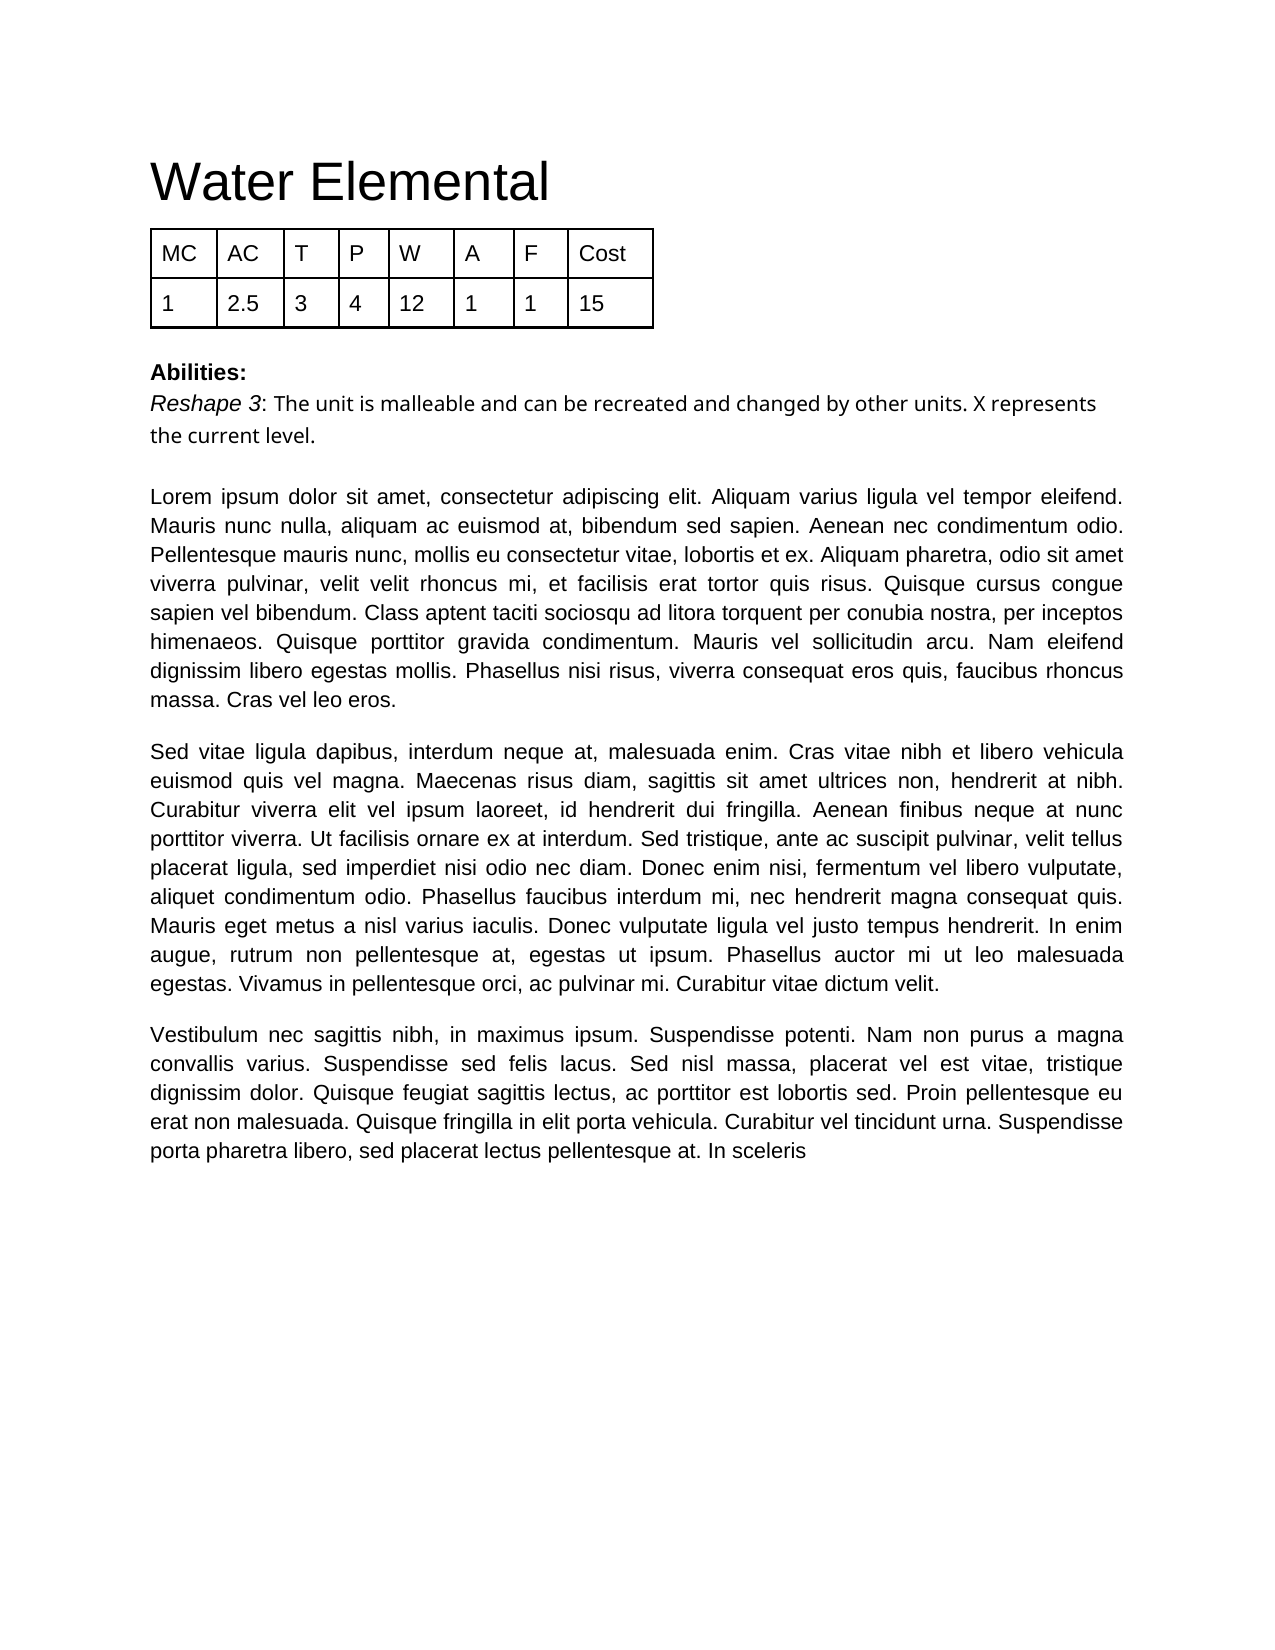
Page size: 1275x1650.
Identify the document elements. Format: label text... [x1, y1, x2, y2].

text Vestibulum nec sagittis nibh, in maximus ipsum. Suspendisse potenti. Nam non purus a magna convallis varius. Suspendisse sed felis lacus. Sed nisl massa, placerat vel est vitae, tristique dignissim dolor. Quisque feugiat sagittis lectus, ac porttitor est lobortis sed. Proin pellentesque eu erat non malesuada. Quisque fringilla in elit porta vehicula. Curabitur vel tincidunt urna. Suspendisse porta pharetra libero, sed placerat lectus pellentesque at. In sceleris [150, 1022, 1125, 1163]
table_header A [455, 230, 513, 277]
table_cell 3 [285, 279, 338, 326]
table_header F [515, 230, 567, 277]
table_cell 1 [152, 279, 216, 326]
table_cell 15 [569, 279, 652, 326]
table_header P [340, 230, 388, 277]
text Abilities: [150, 359, 1125, 385]
text Sed vitae ligula dapibus, interdum neque at, malesuada enim. Cras vitae nibh et libero vehicula euismod quis vel magna. Maecenas risus diam, sagittis sit amet ultrices non, hendrerit at nibh. Curabitur viverra elit vel ipsum laoreet, id hendrerit dui fringilla. Aenean finibus neque at nunc porttitor viverra. Ut facilisis ornare ex at interdum. Sed tristique, ante ac suscipit pulvinar, velit tellus placerat ligula, sed imperdiet nisi odio nec diam. Donec enim nisi, fermentum vel libero vulputate, aliquet condimentum odio. Phasellus faucibus interdum mi, nec hendrerit magna consequat quis. Mauris eget metus a nisl varius iaculis. Donec vulputate ligula vel justo tempus hendrerit. In enim augue, rutrum non pellentesque at, egestas ut ipsum. Phasellus auctor mi ut leo malesuada egestas. Vivamus in pellentesque orci, ac pulvinar mi. Curabitur vitae dictum velit. [150, 739, 1125, 996]
text Lorem ipsum dolor sit amet, consectetur adipiscing elit. Aliquam varius ligula vel tempor eleifend. Mauris nunc nulla, aliquam ac euismod at, bibendum sed sapien. Aenean nec condimentum odio. Pellentesque mauris nunc, mollis eu consectetur vitae, lobortis et ex. Aliquam pharetra, odio sit amet viverra pulvinar, velit velit rhoncus mi, et facilisis erat tortor quis risus. Quisque cursus congue sapien vel bibendum. Class aptent taciti sociosqu ad litora torquent per conubia nostra, per inceptos himenaeos. Quisque porttitor gravida condimentum. Mauris vel sollicitudin arcu. Nam eleifend dignissim libero egestas mollis. Phasellus nisi risus, viverra consequat eros quis, faucibus rhoncus massa. Cras vel leo eros. [150, 484, 1125, 712]
table_header W [390, 230, 453, 277]
table_header Cost [569, 230, 652, 277]
table_cell 12 [390, 279, 453, 326]
table_cell 1 [455, 279, 513, 326]
table_header MC [152, 230, 216, 277]
text Reshape 3: The unit is malleable and can be recreated and changed by other units. X represents the current level. [150, 389, 1125, 450]
table_header T [285, 230, 338, 277]
title Water Elemental [150, 150, 1125, 212]
table_cell 1 [515, 279, 567, 326]
table_cell 4 [340, 279, 388, 326]
table_header AC [218, 230, 283, 277]
table_cell 2.5 [218, 279, 283, 326]
